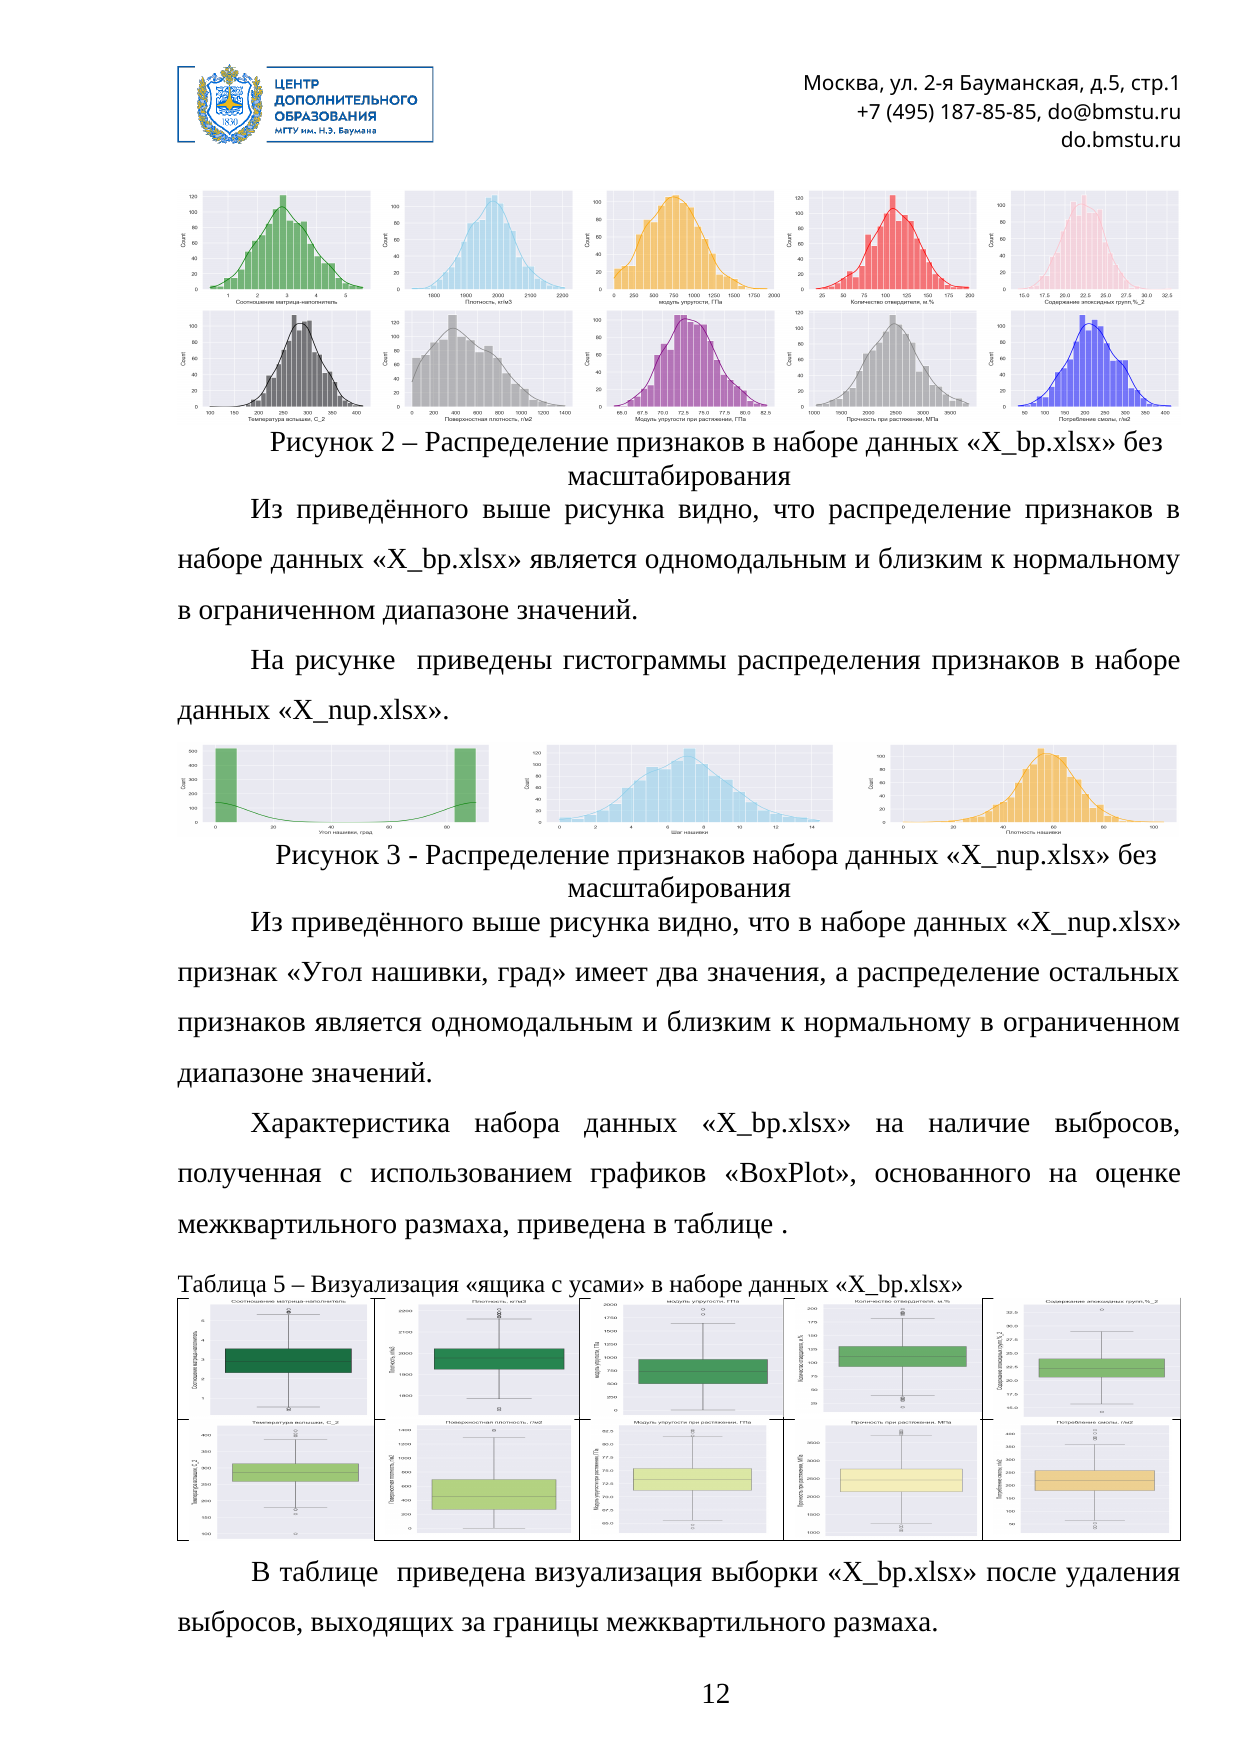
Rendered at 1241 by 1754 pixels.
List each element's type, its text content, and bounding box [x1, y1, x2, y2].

table_cell [784, 1420, 982, 1540]
picture [590, 1419, 770, 1535]
table_cell [375, 1420, 579, 1540]
picture [590, 1298, 784, 1417]
text В таблице 6 приведена визуализация выборки «X_bp.xlsx» после удаления выбросов, выходящих за границы межквартильного размаха. [177, 1554, 1181, 1637]
text Таблица 5 – Визуализация «ящика с усами» в наборе данных «X_bp.xlsx» [177, 1269, 1181, 1297]
table_cell [983, 1420, 1180, 1540]
table_header [375, 1299, 579, 1419]
table_cell [178, 1420, 188, 1540]
text Из приведённого выше рисунка видно, что в наборе данных «X_nup.xlsx» признак «Угол нашивки, град» имеет два значения, а распределение остальных признаков является одномодальным и близким к нормальному в ограниченном диапазоне значений. [177, 904, 1181, 1088]
picture [794, 1419, 981, 1538]
picture [794, 1298, 982, 1414]
picture [177, 64, 434, 144]
picture [385, 1419, 575, 1535]
text Рисунок 2 – Распределение признаков в наборе данных «X_bp.xlsx» без масштабирования [177, 425, 1181, 491]
table_header [580, 1299, 783, 1419]
picture [993, 1298, 1181, 1535]
table_header [784, 1299, 982, 1419]
text Характеристика набора данных «X_bp.xlsx» на наличие выбросов, полученная с использованием графиков «BoxPlot», основанного на оценке межквартильного размаха, приведена в таблице 5. [177, 1105, 1181, 1239]
text Рисунок 3 - Распределение признаков набора данных «X_nup.xlsx» без масштабирования [177, 837, 1181, 904]
picture [177, 187, 1182, 425]
picture [385, 1298, 580, 1417]
picture [177, 742, 1180, 837]
table_header [983, 1299, 993, 1419]
picture [188, 1419, 374, 1541]
table_cell [580, 1420, 783, 1540]
text Из приведённого выше рисунка видно, что распределение признаков в наборе данных «X_bp.xlsx» является одномодальным и близким к нормальному в ограниченном диапазоне значений. [177, 491, 1181, 625]
picture [188, 1298, 371, 1417]
text На рисунке 3 приведены гистограммы распределения признаков в наборе данных «X_nup.xlsx». [177, 642, 1181, 726]
table_header [178, 1299, 374, 1419]
